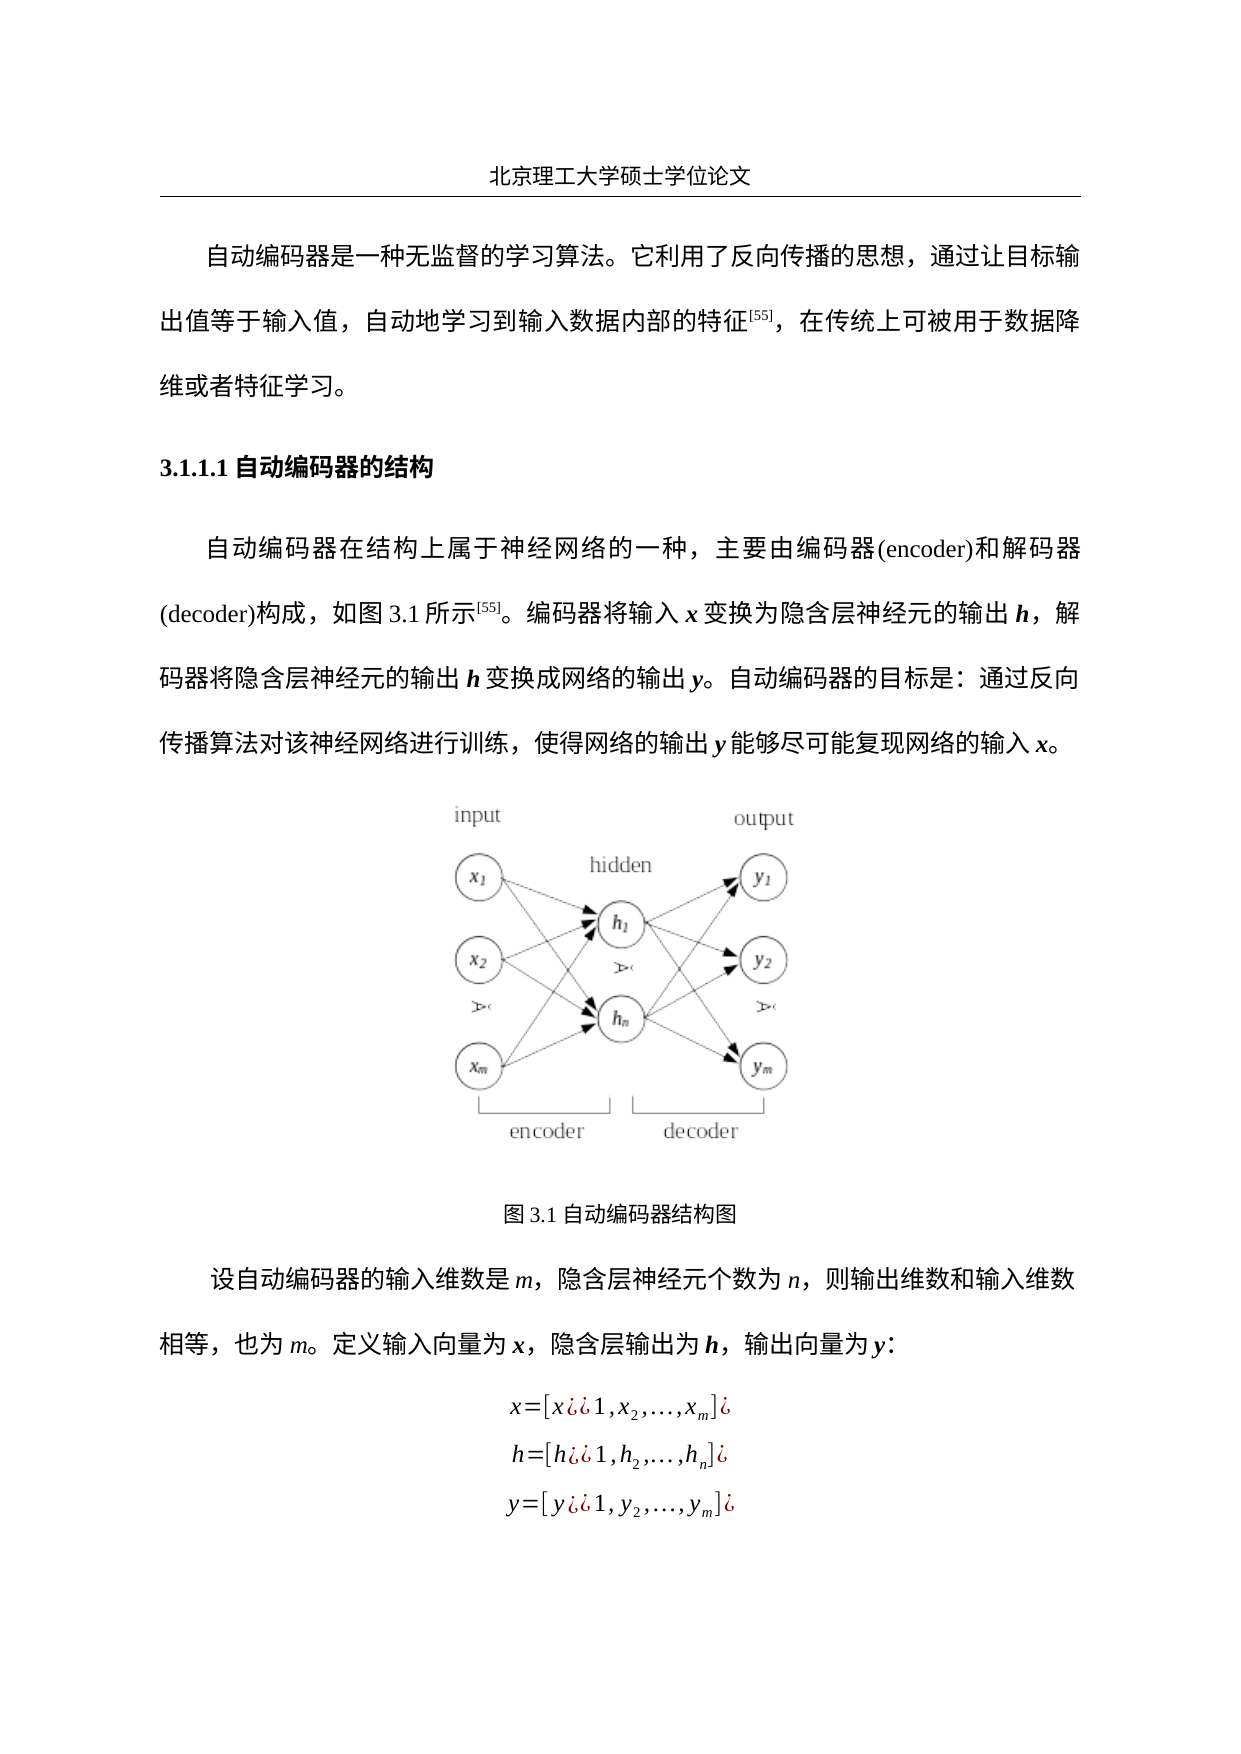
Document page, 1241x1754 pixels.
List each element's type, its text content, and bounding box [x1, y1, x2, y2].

text 图3.1 自动编码器结构图 [159, 1197, 1081, 1229]
text 自动编码器在结构上属于神经网络的一种，主要由编码器(encoder)和解码器(decoder)构成，如图3.1所示[55]。编码器将输入x变换为隐含层神经元的输出h，解码器将隐含层神经元的输出h变换成网络的输出y。自动编码器的目标是：通过反向传播算法对该神经网络进行训练，使得网络的输出y能够尽可能复现网络的输入x。 [159, 514, 1081, 774]
text 设自动编码器的输入维数是m，隐含层神经元个数为n，则输出维数和输入维数相等，也为m。定义输入向量为x，隐含层输出为h，输出向量为y： [159, 1246, 1081, 1376]
text 自动编码器是一种无监督的学习算法。它利用了反向传播的思想，通过让目标输出值等于输入值，自动地学习到输入数据内部的特征[55]，在传统上可被用于数据降维或者特征学习。 [159, 222, 1081, 417]
text 3.1.1.1 自动编码器的结构 [159, 433, 1081, 498]
